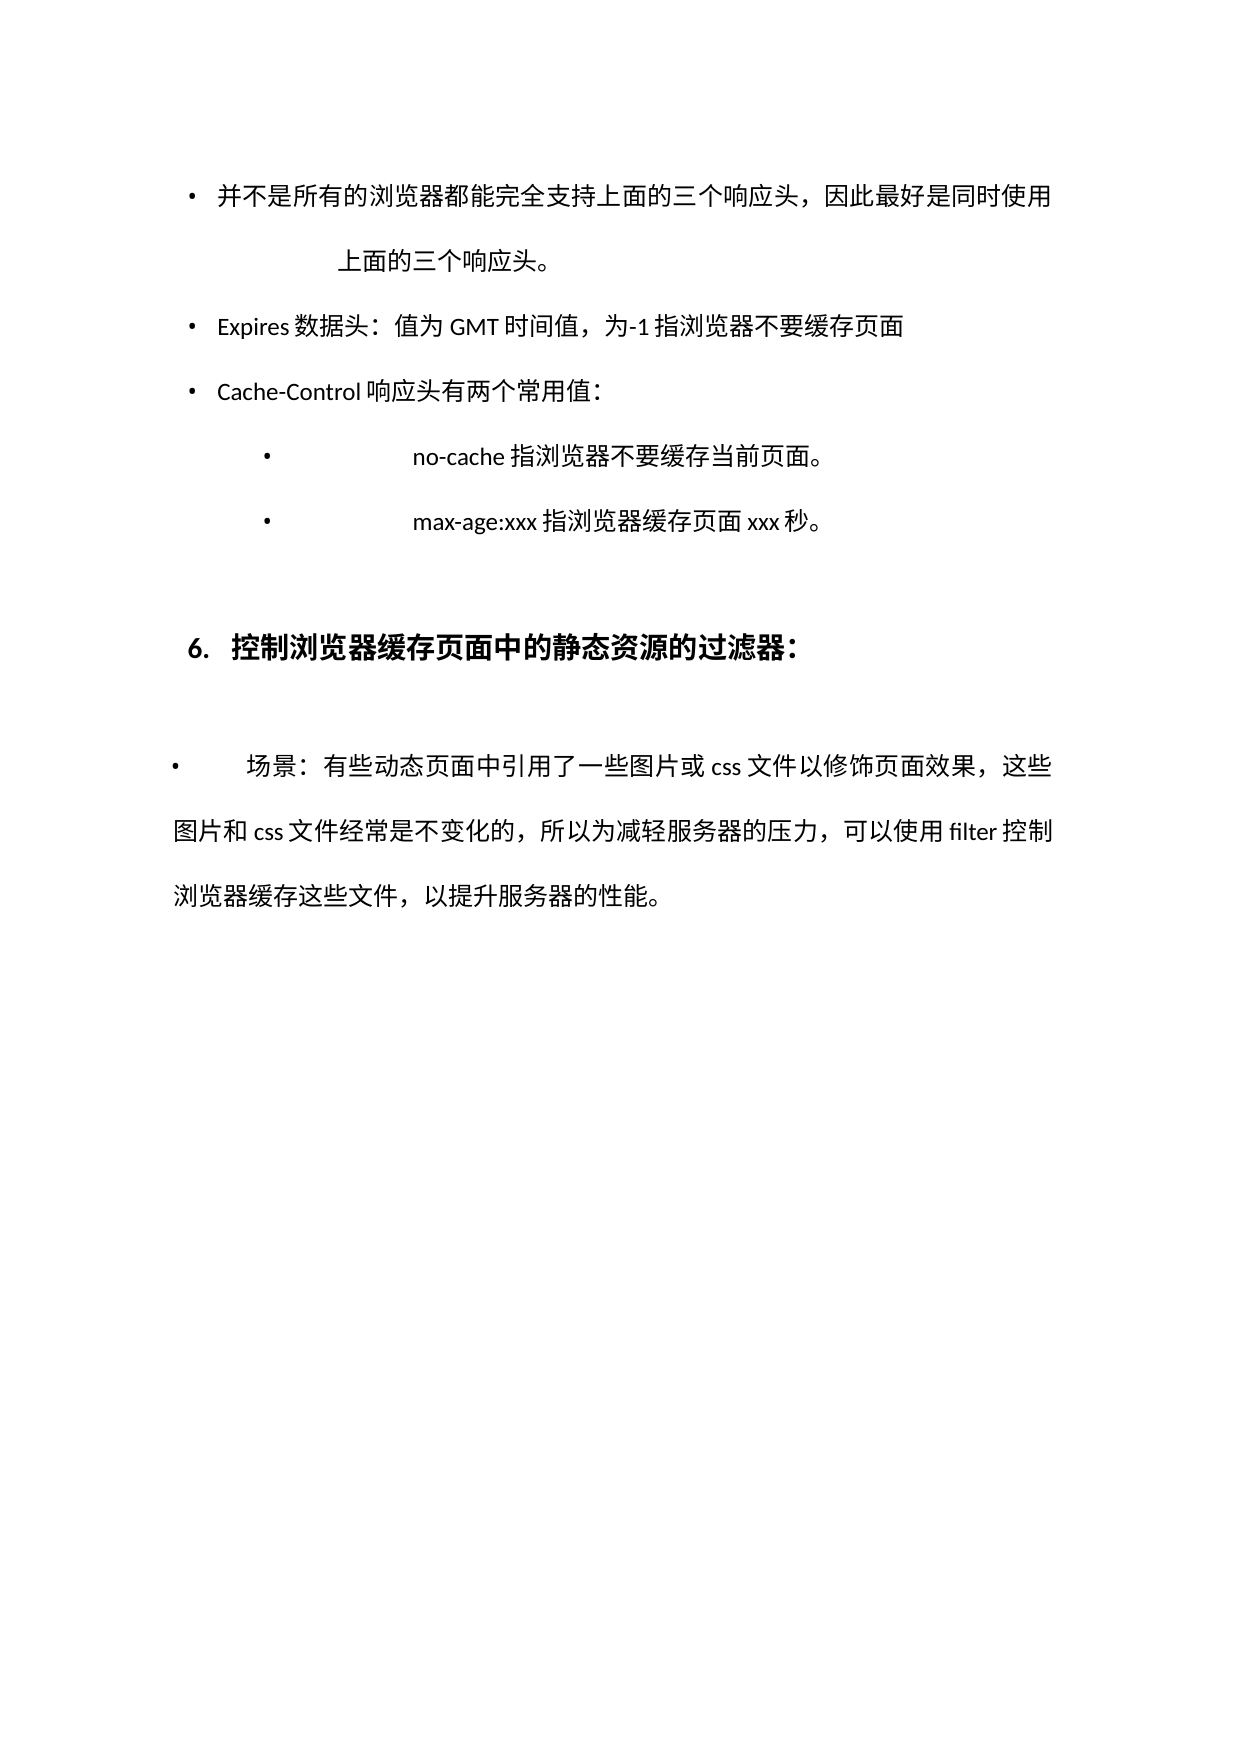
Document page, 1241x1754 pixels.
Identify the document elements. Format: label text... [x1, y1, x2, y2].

list 场景：有些动态页面中引用了一些图片或css文件以修饰页面效果，这些图片和css文件经常是不变化的，所以为减轻服务器的压力，可以使用filter控制浏览器缓存这些文件，以提升服务器的性能。 [171, 732, 1053, 927]
subtitle 控制浏览器缓存页面中的静态资源的过滤器： [187, 614, 1053, 679]
list Cache-Control响应头有两个常用值： [187, 357, 1053, 422]
list no-cache指浏览器不要缓存当前页面。 [262, 422, 1053, 487]
list 并不是所有的浏览器都能完全支持上面的三个响应头，因此最好是同时使用上面的三个响应头。 [187, 162, 1053, 292]
list Expires数据头：值为GMT时间值，为-1指浏览器不要缓存页面 [187, 292, 1053, 357]
list max-age:xxx指浏览器缓存页面xxx秒。 [262, 487, 1053, 552]
